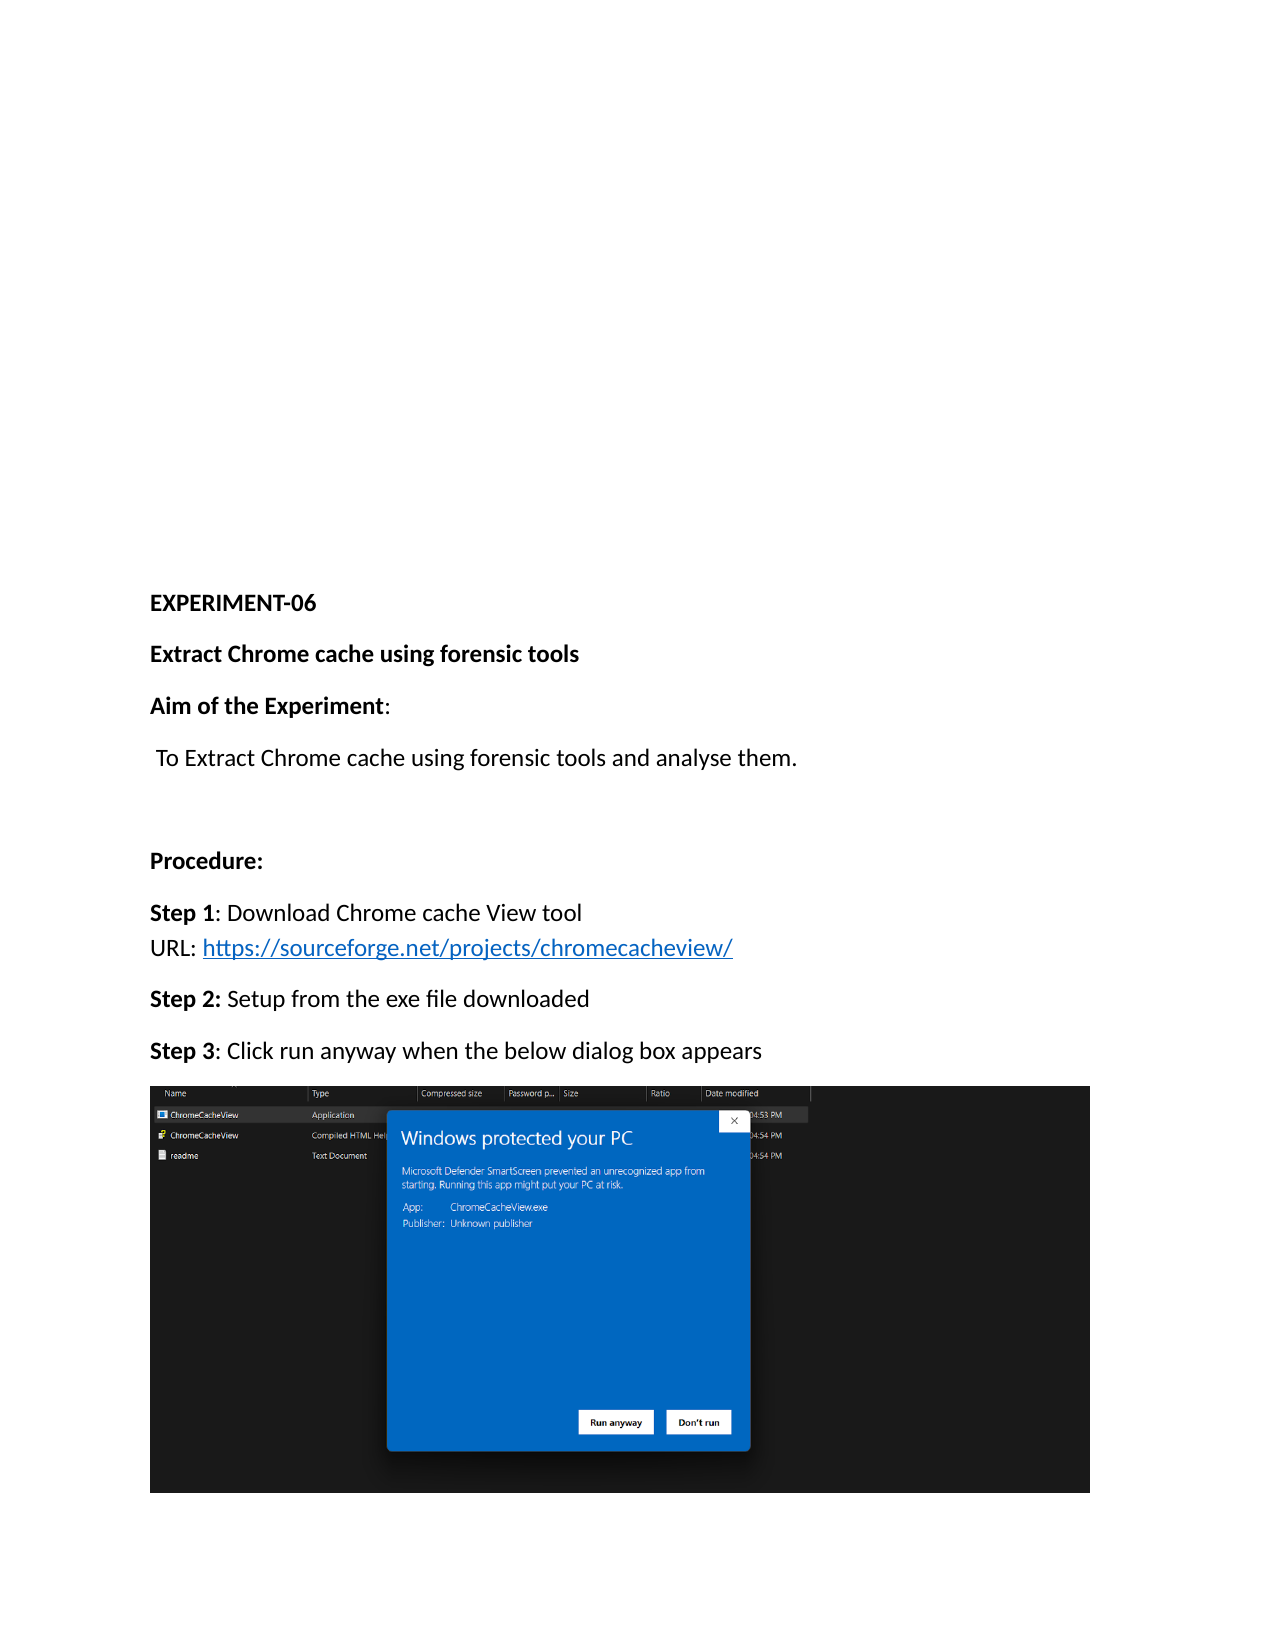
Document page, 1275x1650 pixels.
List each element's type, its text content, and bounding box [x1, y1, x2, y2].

text To Extract Chrome cache using forensic tools and analyse them. [150, 742, 1125, 772]
picture [150, 1086, 1090, 1493]
text Aim of the Experiment: [150, 690, 1125, 721]
text Step 3: Click run anyway when the below dialog box appears [150, 1035, 1125, 1066]
text EXPERIMENT-06 [150, 587, 1125, 617]
text Extract Chrome cache using forensic tools [150, 638, 1125, 669]
text Step 2: Setup from the exe file downloaded [150, 983, 1125, 1014]
text Procedure: [150, 845, 1125, 876]
text Step 1: Download Chrome cache View tool URL: https://sourceforge.net/projects/chromecacheview/ [150, 897, 1125, 962]
